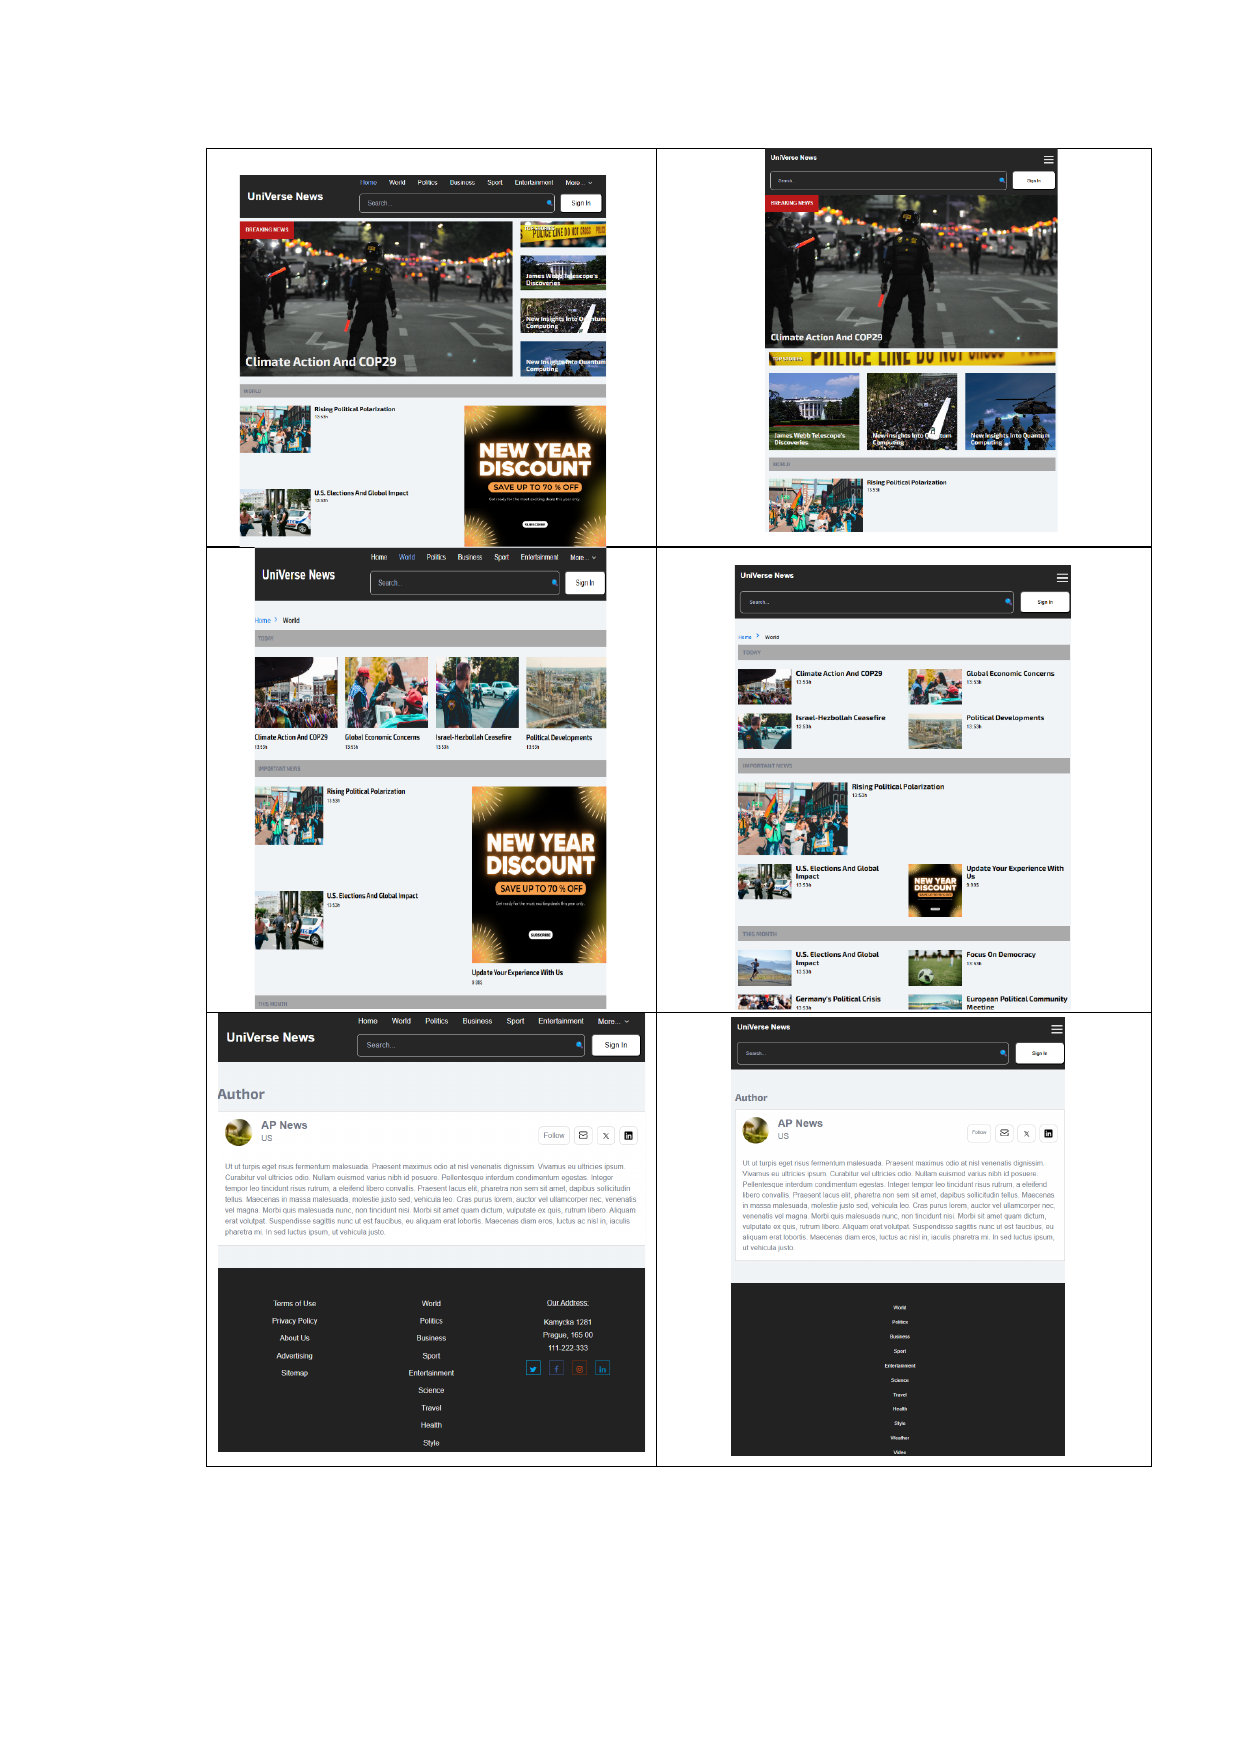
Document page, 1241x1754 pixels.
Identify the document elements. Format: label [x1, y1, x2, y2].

picture [730, 1017, 1065, 1455]
table_cell [657, 1013, 1151, 1466]
picture [733, 565, 1071, 1009]
table_cell [657, 548, 1151, 1012]
picture [765, 148, 1058, 532]
picture [239, 175, 607, 1007]
table_cell [657, 149, 1151, 546]
picture [218, 1013, 646, 1452]
table_cell [207, 548, 656, 1012]
table_cell [207, 149, 656, 546]
table_cell [207, 1013, 656, 1466]
